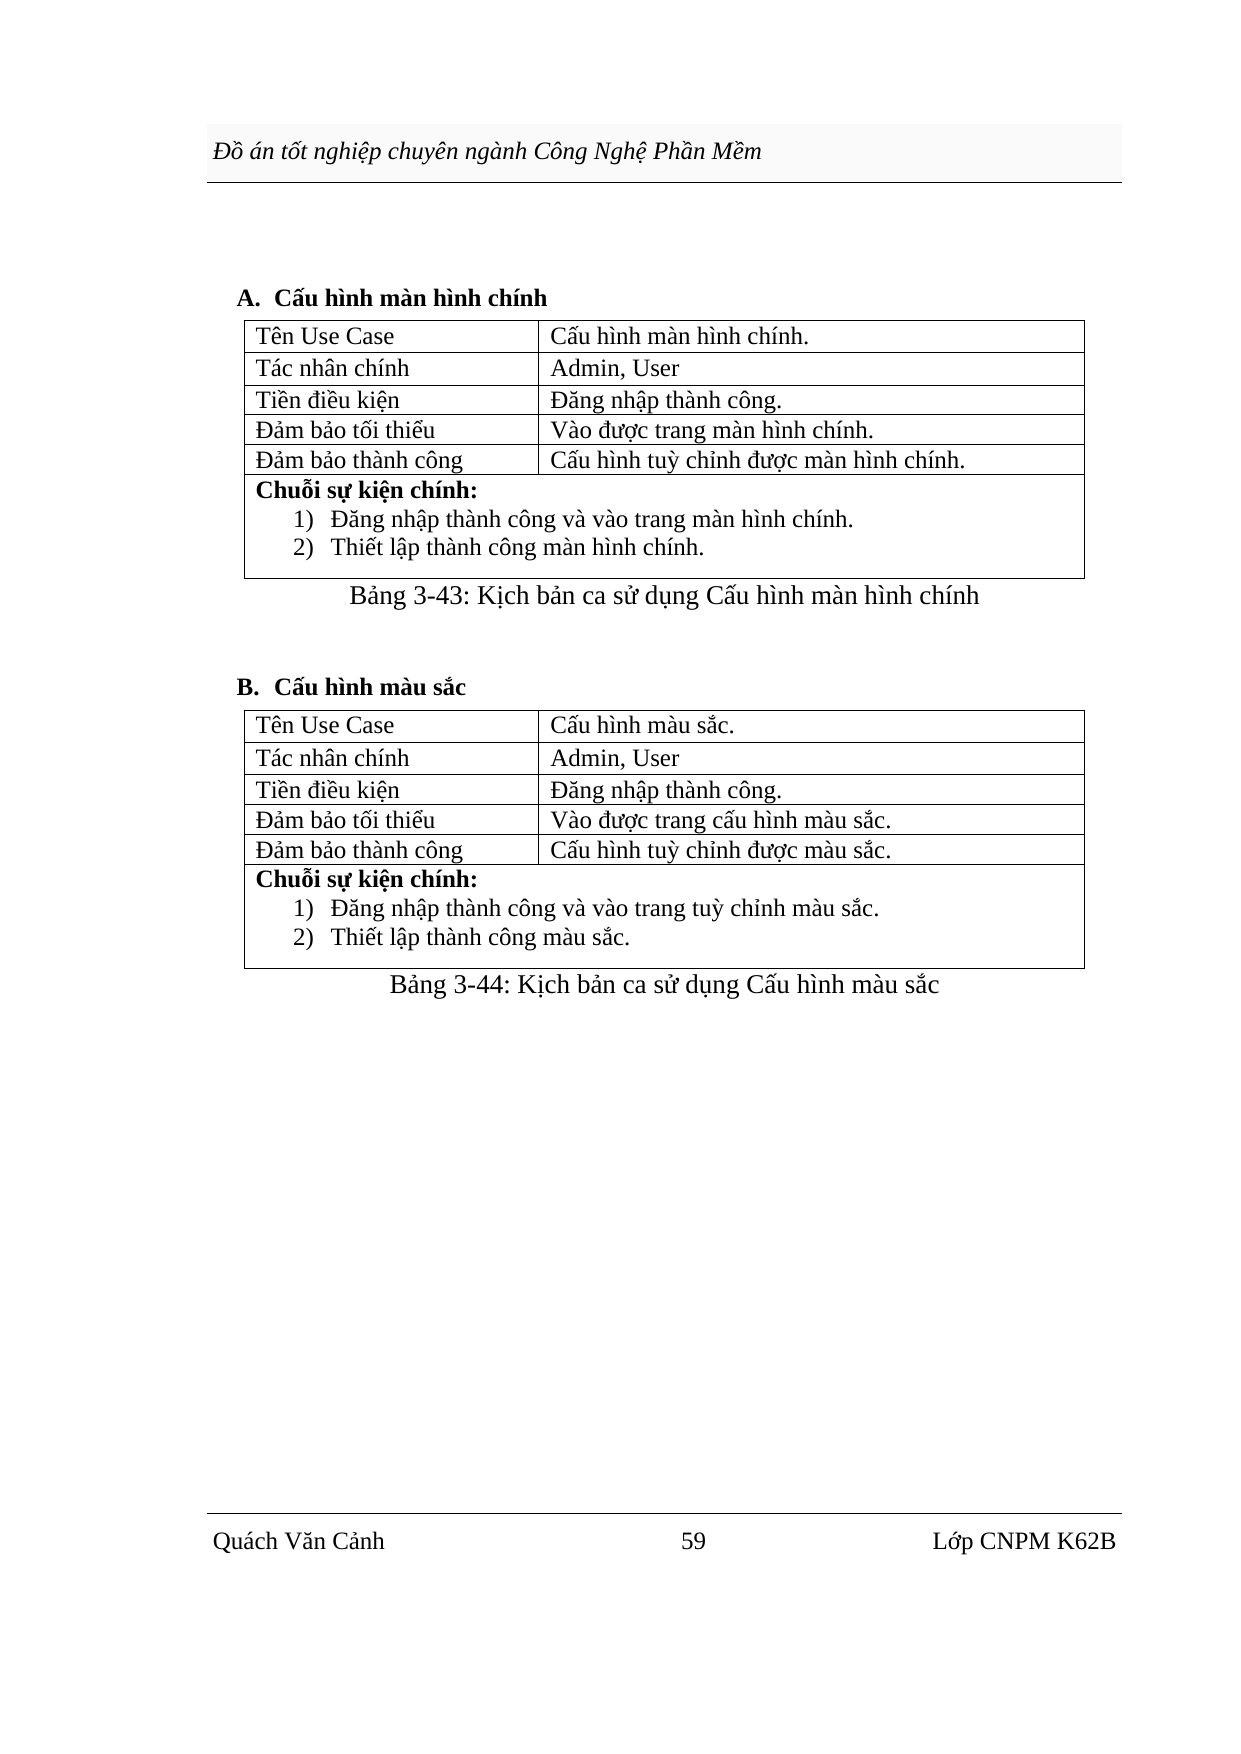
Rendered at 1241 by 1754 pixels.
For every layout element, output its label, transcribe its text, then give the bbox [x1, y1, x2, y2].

table_cell Admin, User [539, 353, 1084, 384]
table_cell Cấu hình tuỳ chỉnh được màu sắc. [539, 835, 1084, 863]
table_cell Vào được trang màn hình chính. [539, 415, 1084, 444]
table_header Cấu hình màu sắc. [539, 711, 1084, 742]
table_cell Cấu hình tuỳ chỉnh được màn hình chính. [539, 445, 1084, 474]
table_cell Đăng nhập thành công. [539, 775, 1084, 804]
table_cell Tiền điều kiện [245, 775, 538, 804]
table_header Tên Use Case [245, 711, 538, 742]
table_cell Vào được trang cấu hình màu sắc. [539, 805, 1084, 834]
table_header Cấu hình màn hình chính. [539, 321, 1084, 352]
subtitle Cấu hình màn hình chính [236, 283, 1122, 311]
subtitle Cấu hình màu sắc [236, 672, 1122, 701]
table_cell Đảm bảo tối thiểu [245, 805, 538, 834]
table_cell Đăng nhập thành công. [539, 386, 1084, 414]
table_cell Tiền điều kiện [245, 386, 538, 414]
table_header Tên Use Case [245, 321, 538, 352]
table_cell Chuỗi sự kiện chính: Đăng nhập thành công và vào trang tuỳ chỉnh màu sắc. Thiết lập thành công màu sắc. [245, 865, 1084, 967]
table_cell Đảm bảo thành công [245, 835, 538, 863]
table_cell Tác nhân chính [245, 353, 538, 384]
table_cell Đảm bảo tối thiểu [245, 415, 538, 444]
table_cell Tác nhân chính [245, 743, 538, 774]
table_cell Đảm bảo thành công [245, 445, 538, 474]
table_cell Chuỗi sự kiện chính: Đăng nhập thành công và vào trang màn hình chính. Thiết lập thành công màn hình chính. [245, 475, 1084, 578]
table_cell Admin, User [539, 743, 1084, 774]
